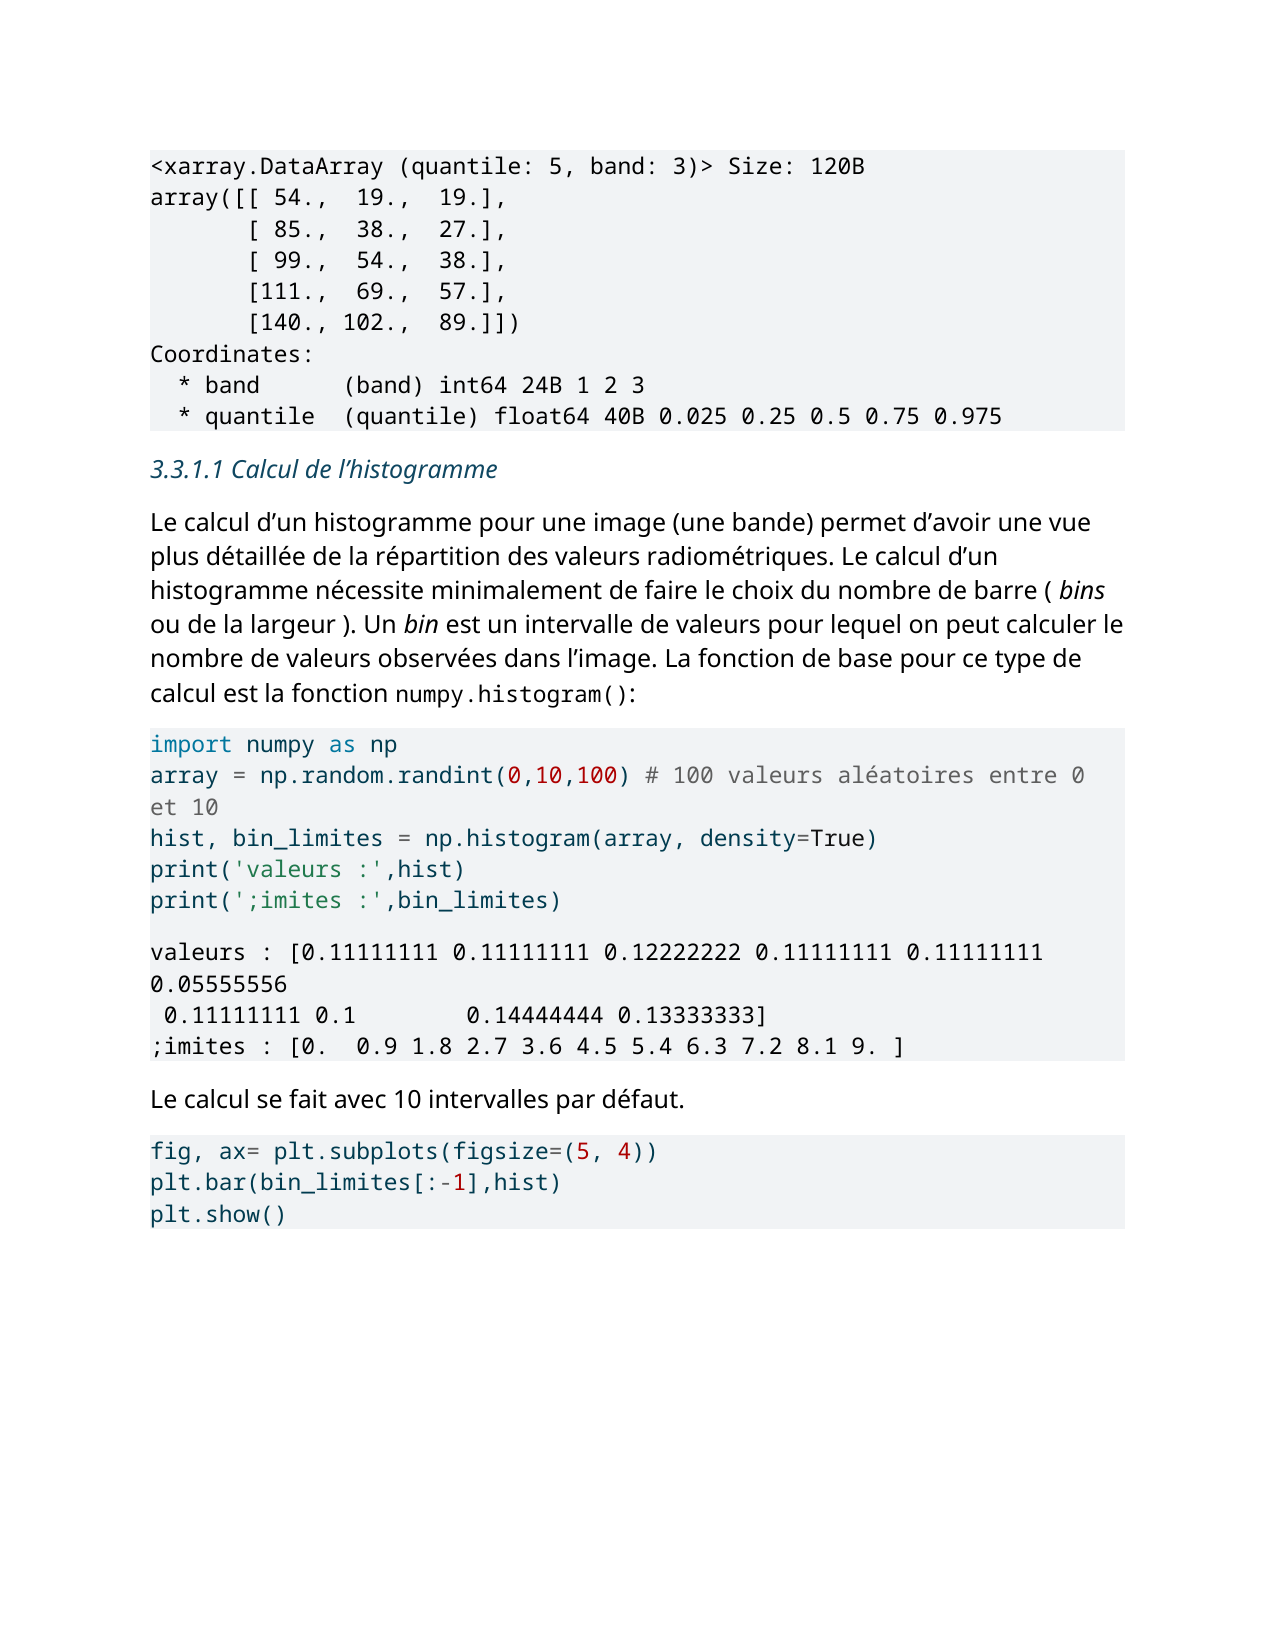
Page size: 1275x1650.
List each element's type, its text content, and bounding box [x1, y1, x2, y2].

text import numpy as np array = np.random.randint(0,10,100) # 100 valeurs aléatoires entre 0 et 10 hist, bin_limites = np.histogram(array, density=True) print('valeurs :',hist) print(';imites :',bin_limites) [219, 728, 1125, 916]
text <xarray.DataArray (quantile: 5, band: 3)> Size: 120B array([[ 54., 19., 19.], [ 85., 38., 27.], [ 99., 54., 38.], [111., 69., 57.], [140., 102., 89.]]) Coordinates: * band (band) int64 24B 1 2 3 * quantile (quantile) float64 40B 0.025 0.25 0.5 0.75 0.975 [150, 150, 1125, 431]
text valeurs : [0.11111111 0.11111111 0.12222222 0.11111111 0.11111111 0.05555556 0.11111111 0.1 0.14444444 0.13333333] ;imites : [0. 0.9 1.8 2.7 3.6 4.5 5.4 6.3 7.2 8.1 9. ] [150, 936, 1125, 1061]
text Le calcul se fait avec 10 intervalles par défaut. [150, 1082, 1125, 1116]
text Le calcul d’un histogramme pour une image (une bande) permet d’avoir une vue plus détaillée de la répartition des valeurs radiométriques. Le calcul d’un histogramme nécessite minimalement de faire le choix du nombre de barre ( bins ou de la largeur ). Un bin est un intervalle de valeurs pour lequel on peut calculer le nombre de valeurs observées dans l’image. La fonction de base pour ce type de calcul est la fonction numpy.histogram(): [150, 505, 1125, 709]
subtitle 3.3.1.1 Calcul de l’histogramme [150, 452, 1125, 486]
text fig, ax= plt.subplots(figsize=(5, 4)) plt.bar(bin_limites[:-1],hist) plt.show() [150, 1135, 1125, 1229]
